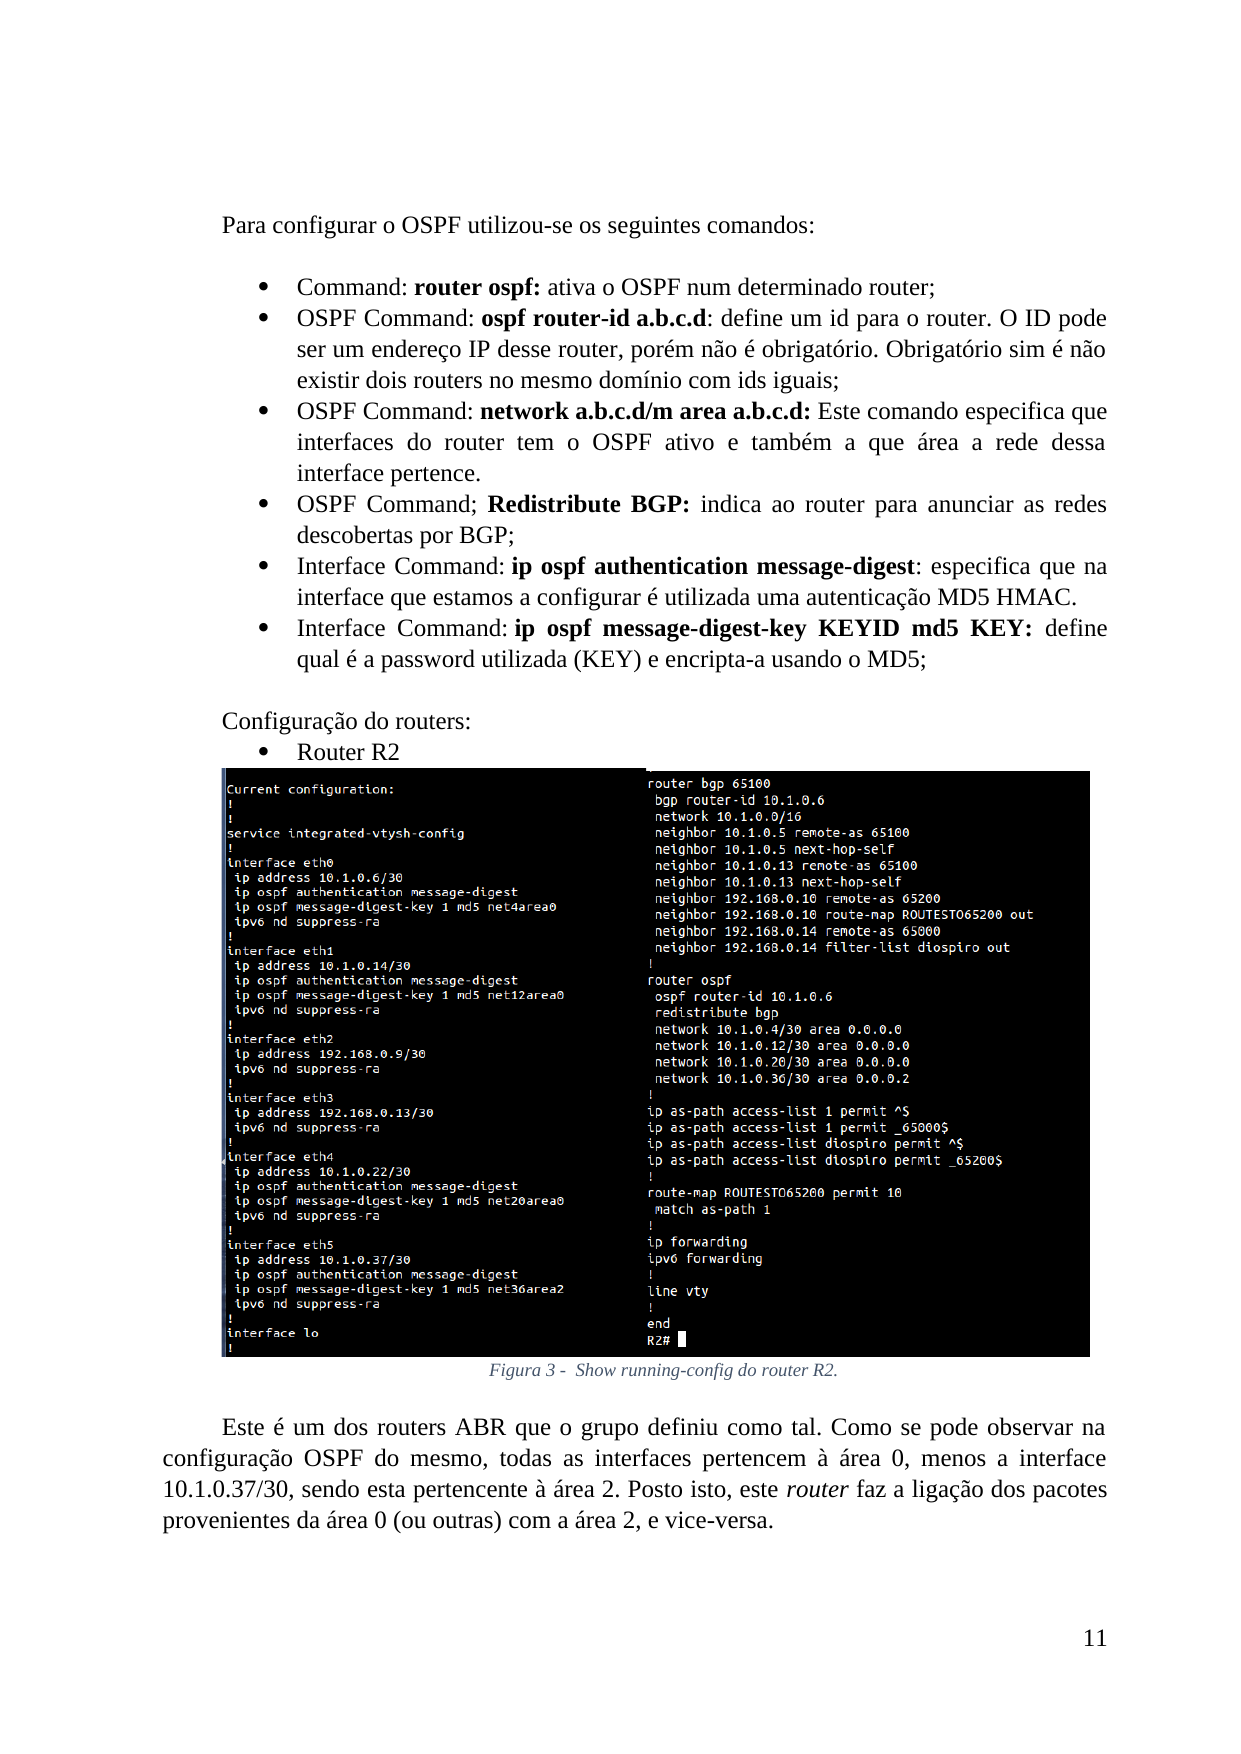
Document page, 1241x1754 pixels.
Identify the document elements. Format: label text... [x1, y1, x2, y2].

text Configuração do routers: [162, 706, 1107, 735]
list Router R2 [259, 737, 1107, 766]
list OSPF Command: ospf router-id a.b.c.d: define um id para o router. O ID pode ser um endereço IP desse router, porém não é obrigatório. Obrigatório sim é não existir dois routers no mesmo domínio com ids iguais; [259, 303, 1107, 394]
list Interface Command: ip ospf authentication message-digest: especifica que na interface que estamos a configurar é utilizada uma autenticação MD5 HMAC. [259, 551, 1107, 611]
list Command: router ospf: ativa o OSPF num determinado router; [259, 272, 1107, 301]
text Figura 3 - Show running-config do router R2. [162, 1359, 1107, 1380]
text Para configurar o OSPF utilizou-se os seguintes comandos: [162, 210, 1107, 238]
list OSPF Command; Redistribute BGP: indica ao router para anunciar as redes descobertas por BGP; [259, 489, 1107, 549]
text Este é um dos routers ABR que o grupo definiu como tal. Como se pode observar na configuração OSPF do mesmo, todas as interfaces pertencem à área 0, menos a interface 10.1.0.37/30, sendo esta pertencente à área 2. Posto isto, este router faz a ligação dos pacotes provenientes da área 0 (ou outras) com a área 2, e vice-versa. [162, 1412, 1107, 1534]
list OSPF Command: network a.b.c.d/m area a.b.c.d: Este comando especifica que interfaces do router tem o OSPF ativo e também a que área a rede dessa interface pertence. [259, 396, 1107, 487]
list Interface Command: ip ospf message-digest-key KEYID md5 KEY: define qual é a password utilizada (KEY) e encripta-a usando o MD5; [259, 613, 1107, 673]
picture [221, 768, 1090, 1357]
